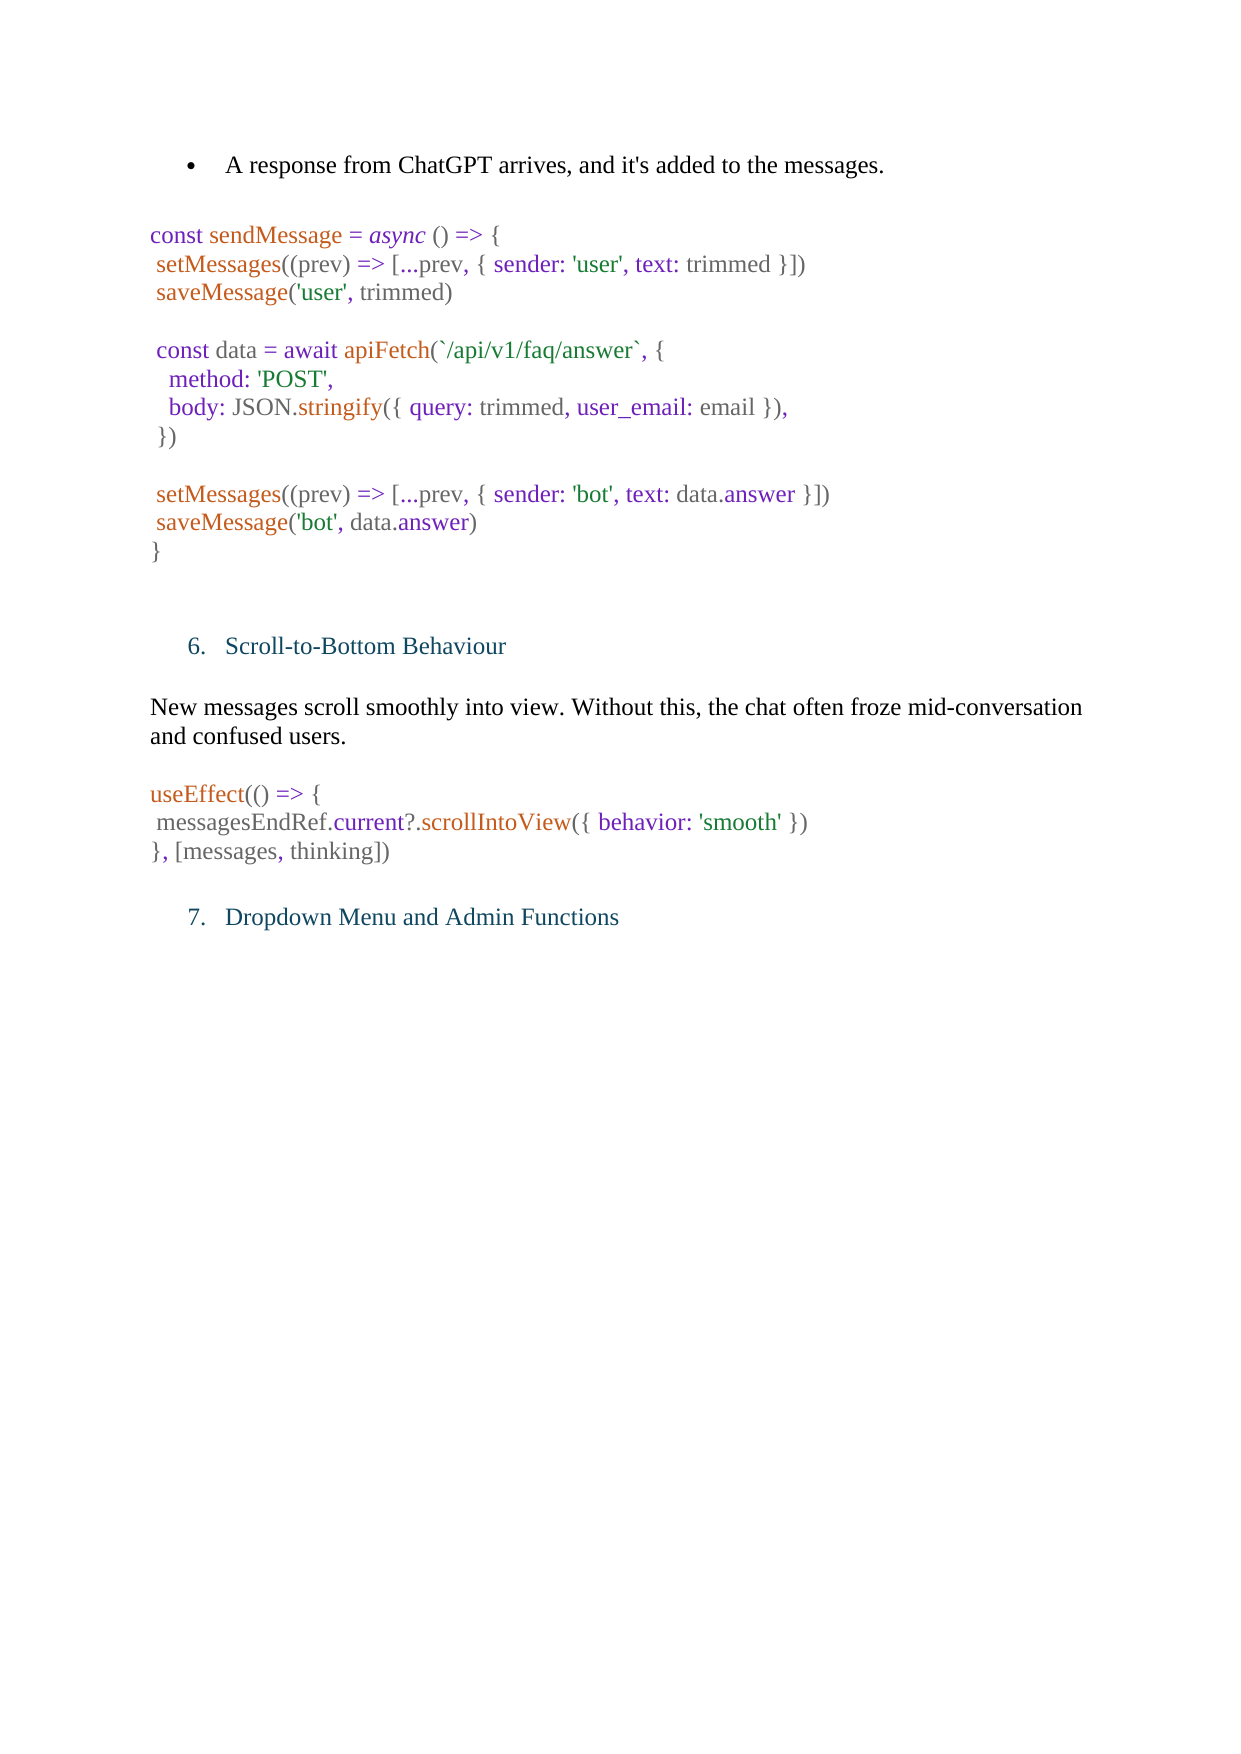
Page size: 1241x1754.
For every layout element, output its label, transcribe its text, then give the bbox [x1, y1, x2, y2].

subtitle Dropdown Menu and Admin Functions [187, 902, 1090, 931]
text messagesEndRef.current?.scrollIntoView({ behavior: 'smooth' }) [150, 807, 1090, 836]
text body: JSON.stringify({ query: trimmed, user_email: email }), [150, 392, 1090, 421]
text useEffect(() => { [150, 779, 1090, 807]
text New messages scroll smoothly into view. Without this, the chat often froze mid-conversation and confused users. [150, 692, 1090, 750]
subtitle Scroll-to-Bottom Behaviour [187, 631, 1090, 659]
text saveMessage('user', trimmed) [150, 277, 1090, 306]
text setMessages((prev) => [...prev, { sender: 'user', text: trimmed }]) [150, 249, 1090, 277]
text }, [messages, thinking]) [150, 836, 1090, 865]
text const sendMessage = async () => { [150, 220, 1090, 249]
text saveMessage('bot', data.answer) [150, 507, 1090, 536]
text }) [150, 421, 1090, 450]
text } [150, 536, 1090, 565]
text setMessages((prev) => [...prev, { sender: 'bot', text: data.answer }]) [150, 479, 1090, 507]
list A response from ChatGPT arrives, and it's added to the messages. [187, 150, 1090, 179]
text const data = await apiFetch(`/api/v1/faq/answer`, { [150, 335, 1090, 364]
text method: 'POST', [150, 364, 1090, 392]
